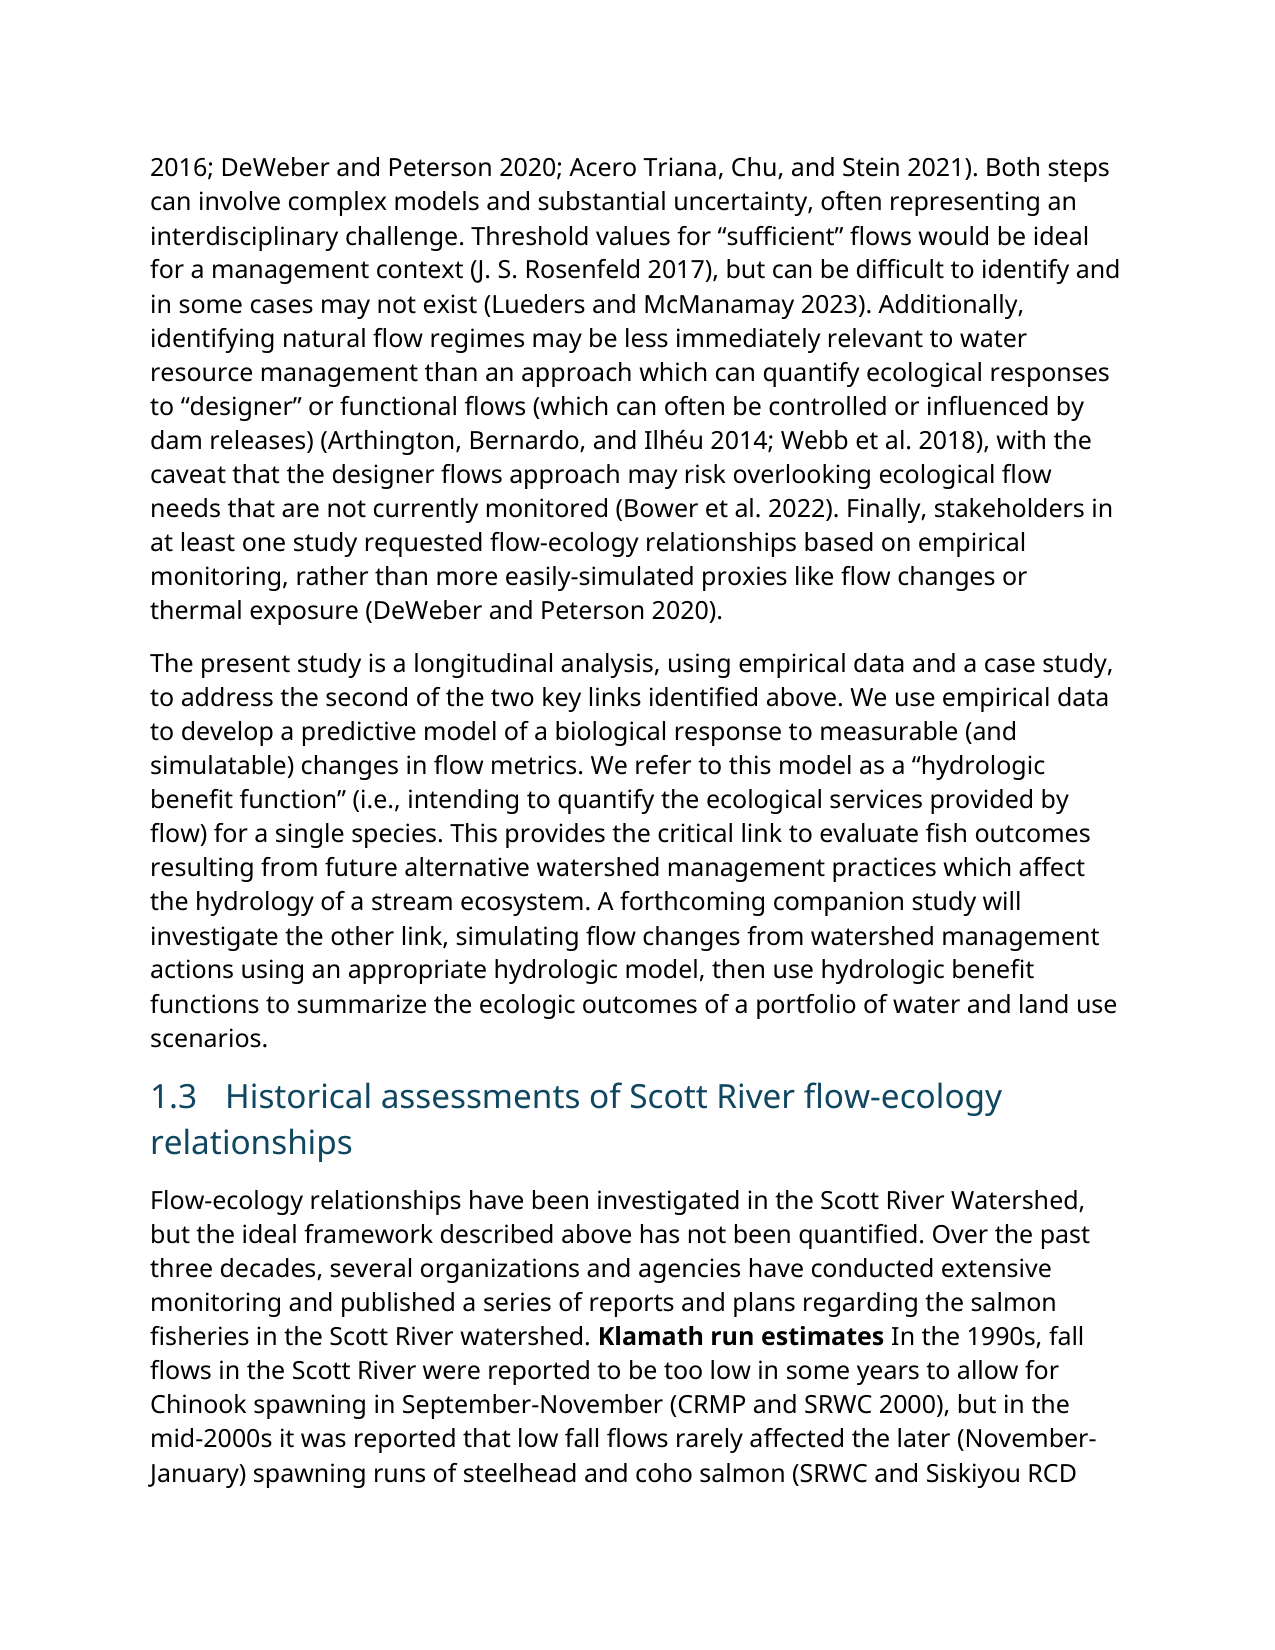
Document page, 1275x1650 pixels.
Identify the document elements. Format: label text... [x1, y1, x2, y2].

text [150, 1183, 1125, 1489]
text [150, 150, 1125, 627]
subtitle 1.3 Historical assessments of Scott River flow-ecology relationships [150, 1073, 1125, 1164]
text The present study is a longitudinal analysis, using empirical data and a case study, to address the second of the two key links identified above. We use empirical data to develop a predictive model of a biological response to measurable (and simulatable) changes in flow metrics. We refer to this model as a “hydrologic benefit function” (i.e., intending to quantify the ecological services provided by flow) for a single species. This provides the critical link to evaluate fish outcomes resulting from future alternative watershed management practices which affect the hydrology of a stream ecosystem. A forthcoming companion study will investigate the other link, simulating flow changes from watershed management actions using an appropriate hydrologic model, then use hydrologic benefit functions to summarize the ecologic outcomes of a portfolio of water and land use scenarios. [150, 646, 1125, 1054]
